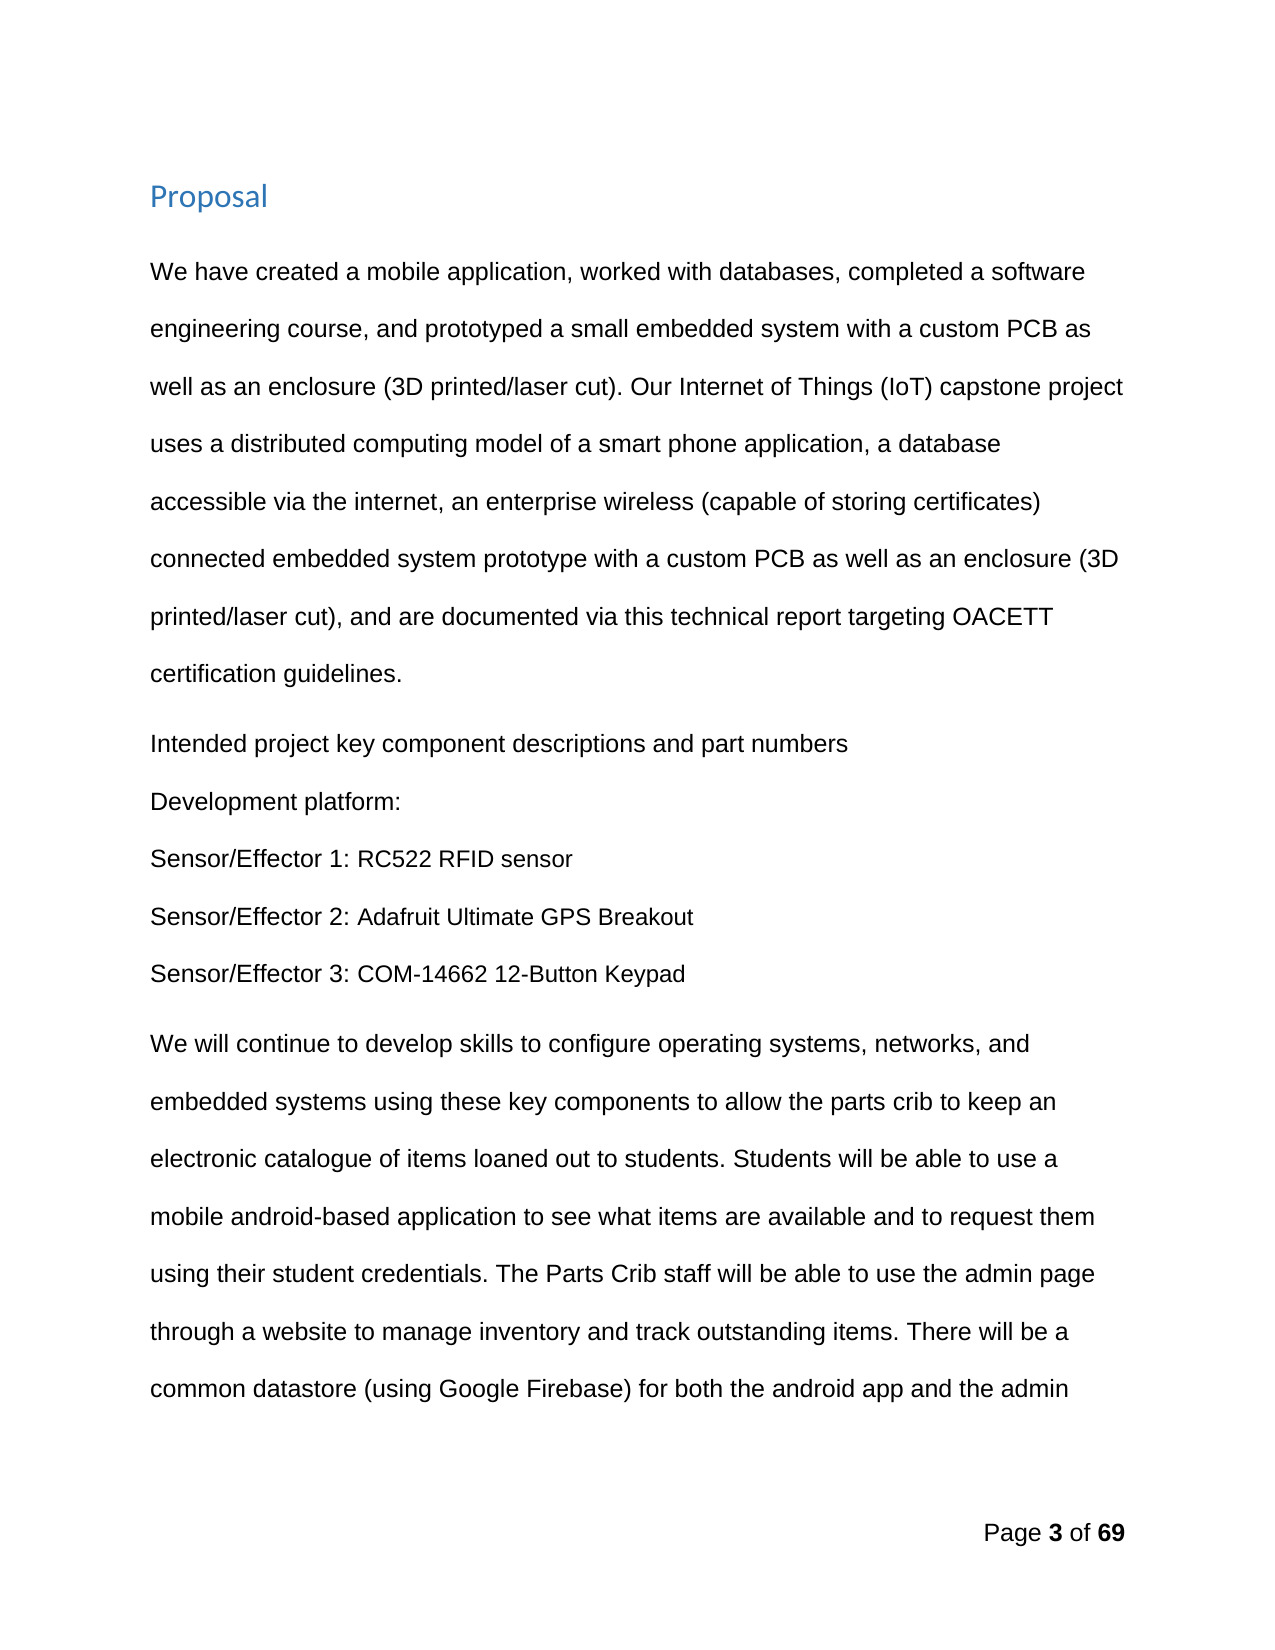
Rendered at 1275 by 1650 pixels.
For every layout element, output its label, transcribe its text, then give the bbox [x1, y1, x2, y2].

subtitle Proposal [150, 175, 1125, 216]
text Intended project key component descriptions and part numbers Development platform: Sensor/Effector 1: RC522 RFID sensor Sensor/Effector 2: Adafruit Ultimate GPS Breakout Sensor/Effector 3: COM-14662 12-Button Keypad [150, 729, 1125, 988]
text We have created a mobile application, worked with databases, completed a software engineering course, and prototyped a small embedded system with a custom PCB as well as an enclosure (3D printed/laser cut). Our Internet of Things (IoT) capstone project uses a distributed computing model of a smart phone application, a database accessible via the internet, an enterprise wireless (capable of storing certificates) connected embedded system prototype with a custom PCB as well as an enclosure (3D printed/laser cut), and are documented via this technical report targeting OACETT certification guidelines. [150, 256, 1125, 688]
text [150, 1029, 1125, 1403]
